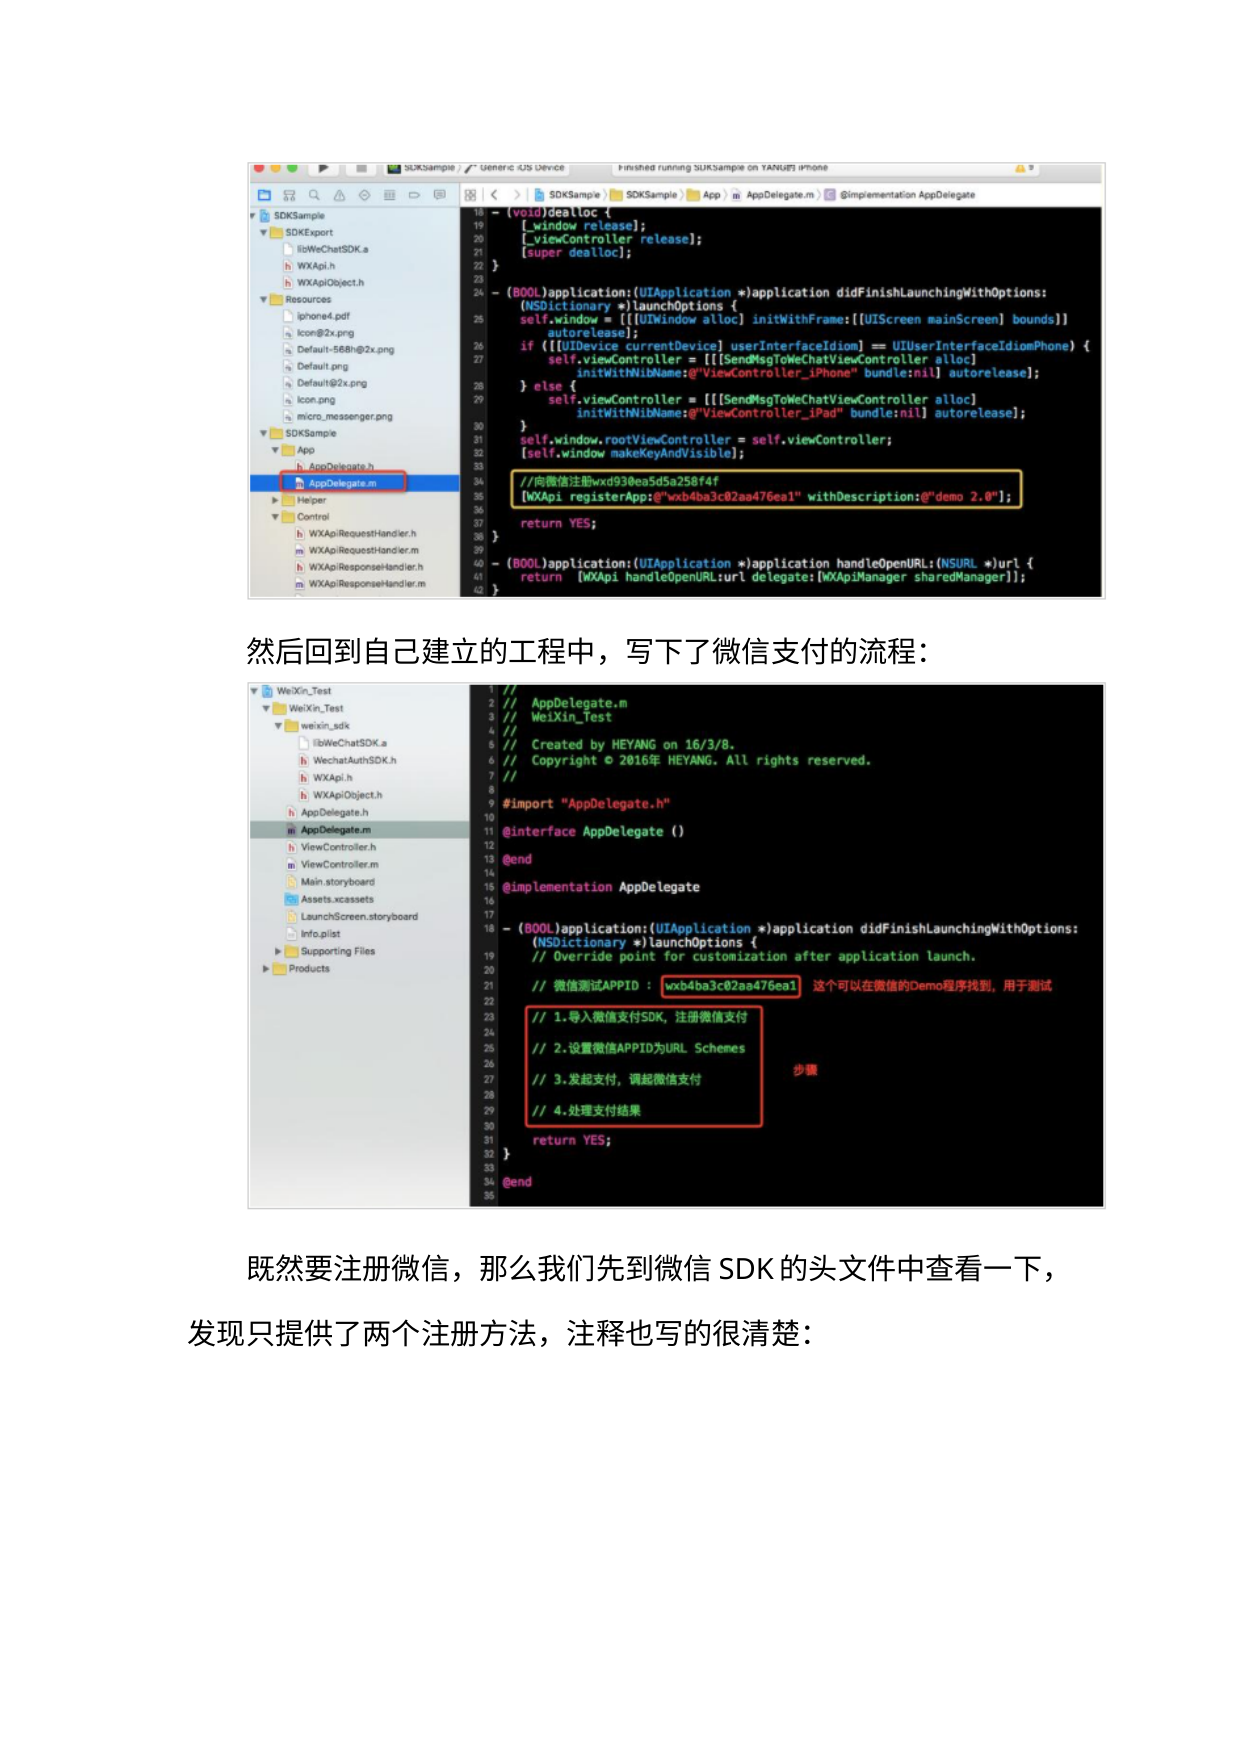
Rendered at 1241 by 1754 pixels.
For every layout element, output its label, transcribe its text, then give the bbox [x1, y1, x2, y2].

text 然后回到自己建立的工程中，写下了微信支付的流程： [187, 617, 1053, 682]
text 既然要注册微信，那么我们先到微信SDK的头文件中查看一下，发现只提供了两个注册方法，注释也写的很清楚： [187, 1234, 1053, 1364]
picture [245, 682, 1110, 1212]
picture [245, 162, 1110, 601]
